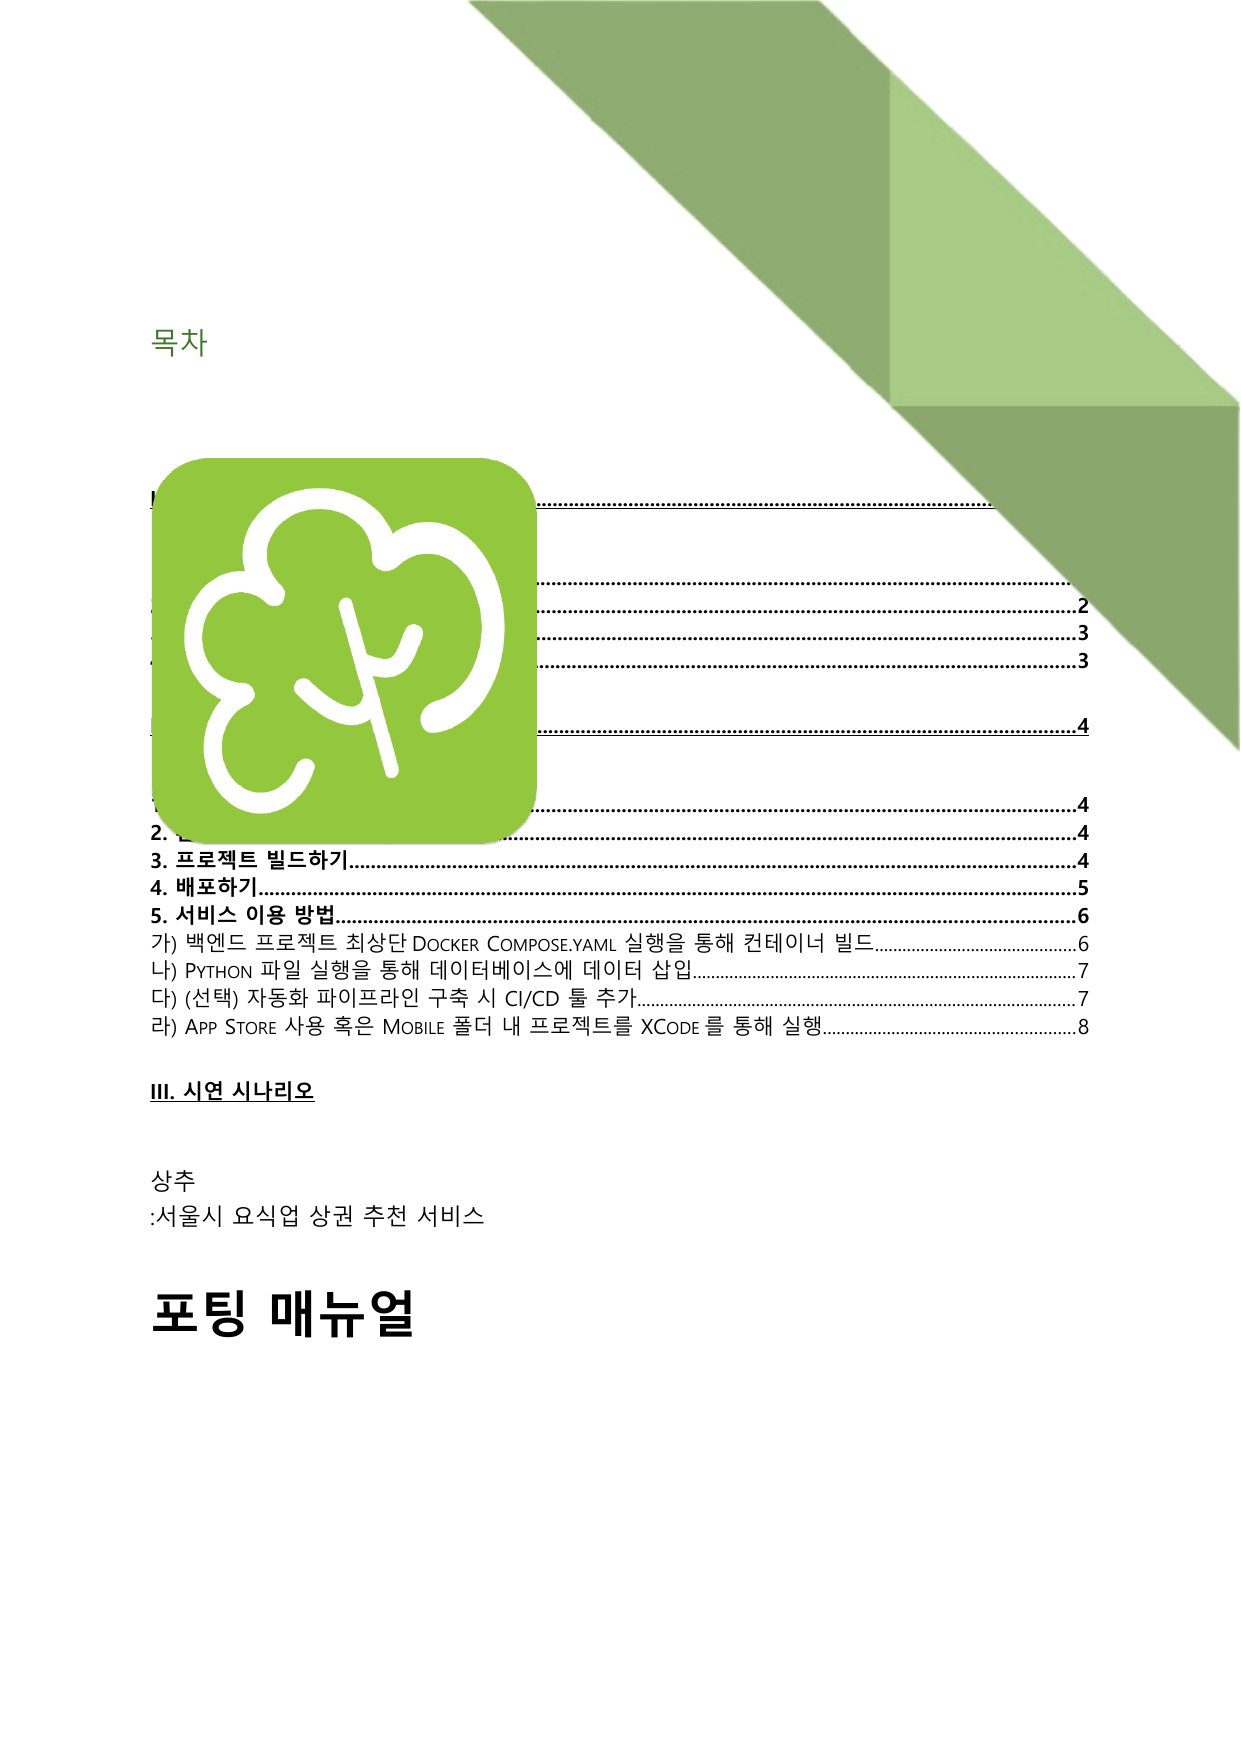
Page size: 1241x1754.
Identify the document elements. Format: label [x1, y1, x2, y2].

picture [150, 458, 538, 846]
